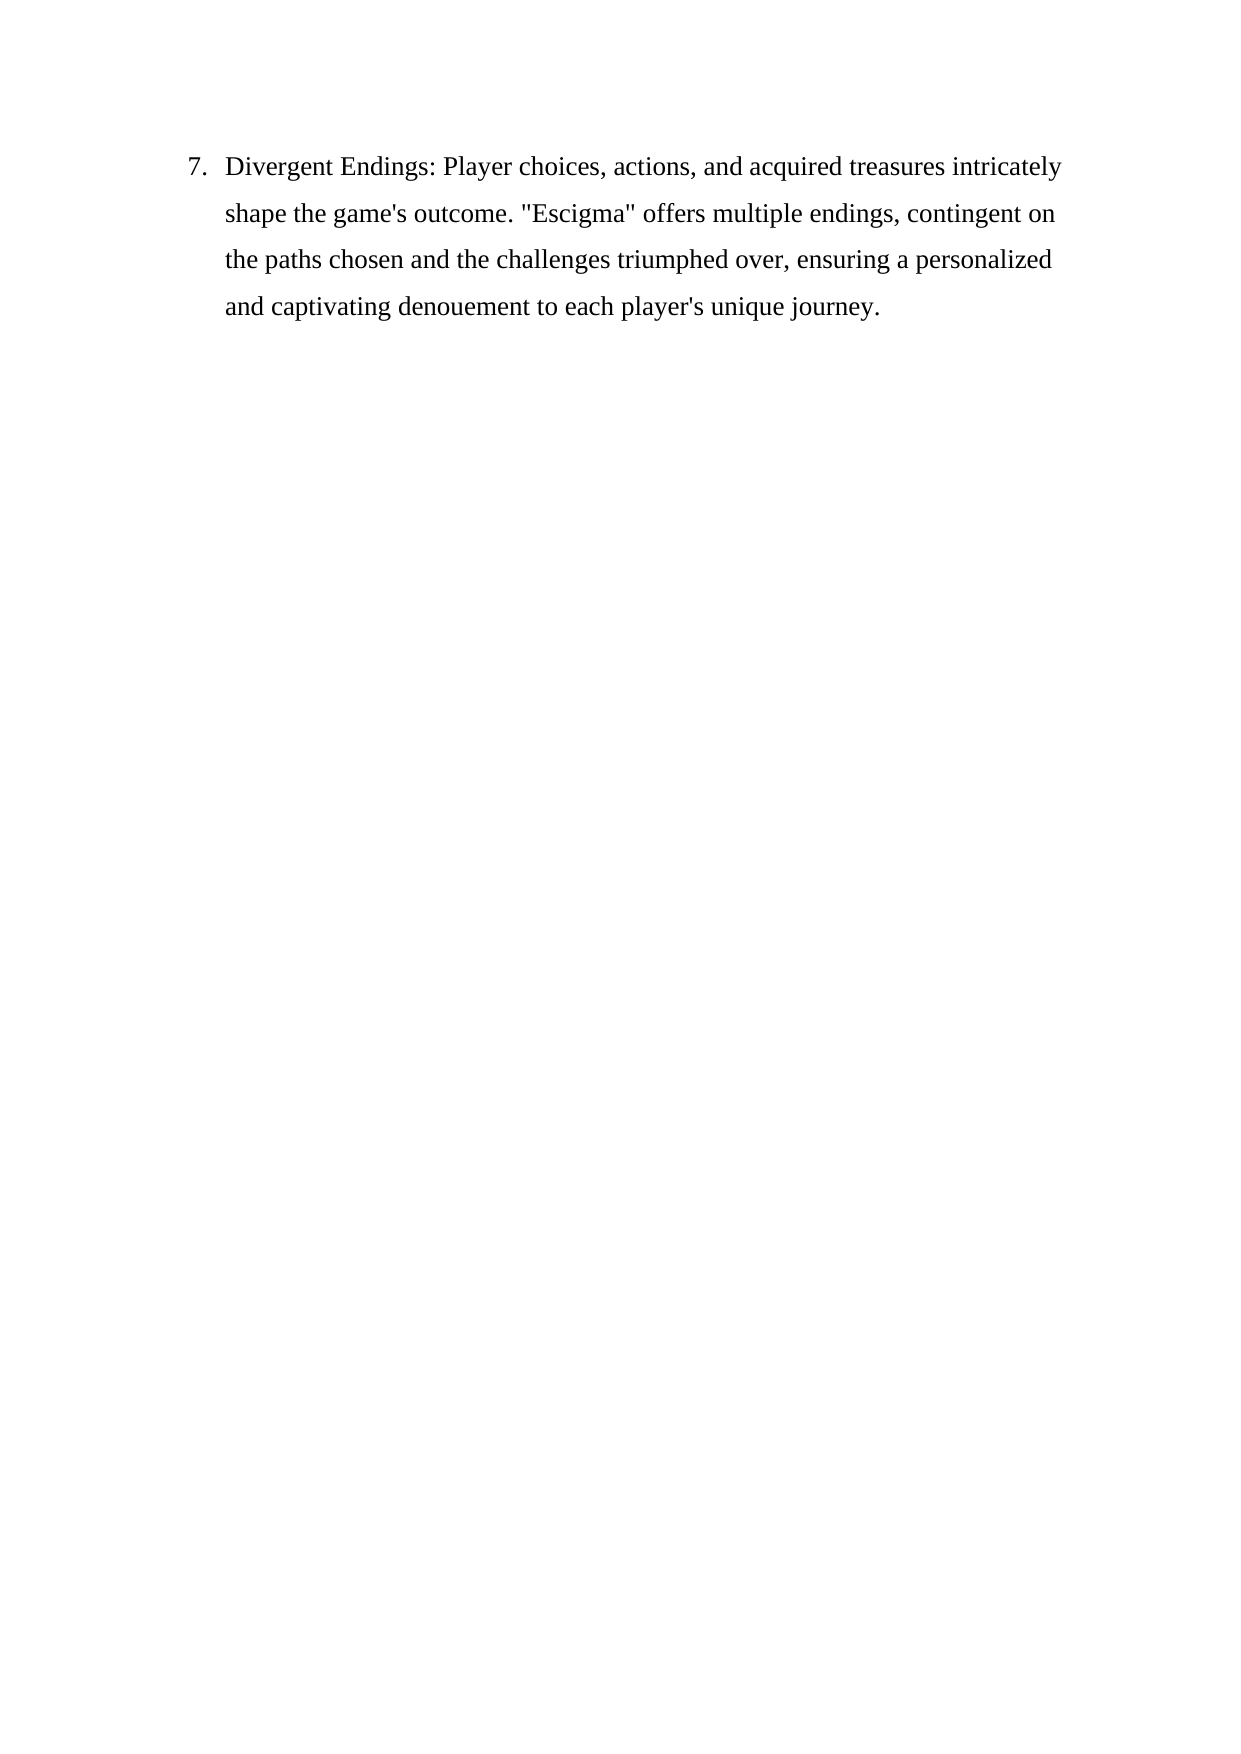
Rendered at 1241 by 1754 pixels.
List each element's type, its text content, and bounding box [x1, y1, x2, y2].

list Divergent Endings: Player choices, actions, and acquired treasures intricately shape the game's outcome. "Escigma" offers multiple endings, contingent on the paths chosen and the challenges triumphed over, ensuring a personalized and captivating denouement to each player's unique journey. [187, 150, 1090, 321]
